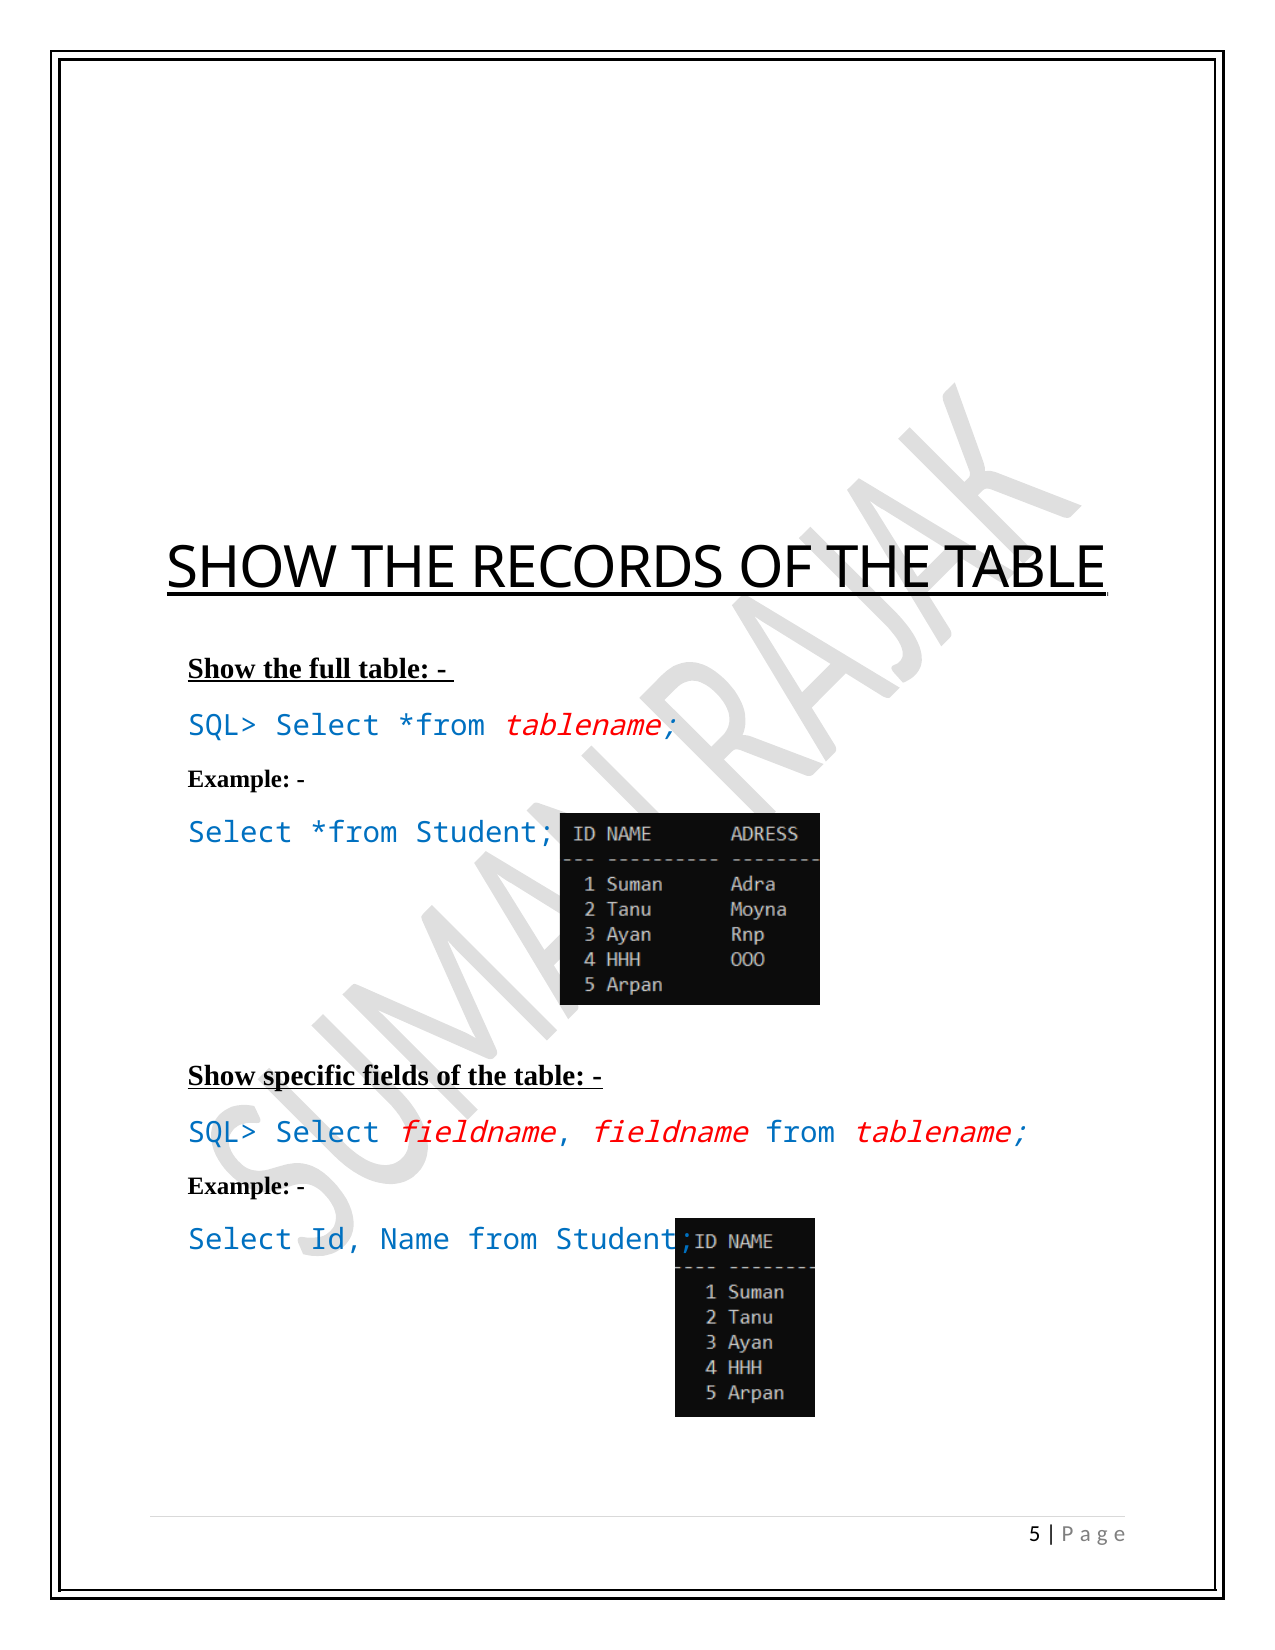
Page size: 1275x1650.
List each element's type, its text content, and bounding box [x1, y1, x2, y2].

text SQL> Select *from tablename; [187, 704, 1125, 744]
text Show the full table: - [187, 651, 1125, 685]
text Show specific fields of the table: - [187, 1058, 1125, 1092]
text Select *from Student; [187, 811, 1125, 851]
picture [675, 1258, 815, 1417]
picture [559, 813, 820, 1005]
text SQL> Select fieldname, fieldname from tablename; [187, 1111, 1125, 1151]
title SHOW THE RECORDS OF THE TABLE [150, 525, 1125, 604]
text Example: - [187, 1171, 1125, 1199]
text Select Id, Name from Student; [187, 1218, 1125, 1258]
text Example: - [187, 764, 1125, 792]
